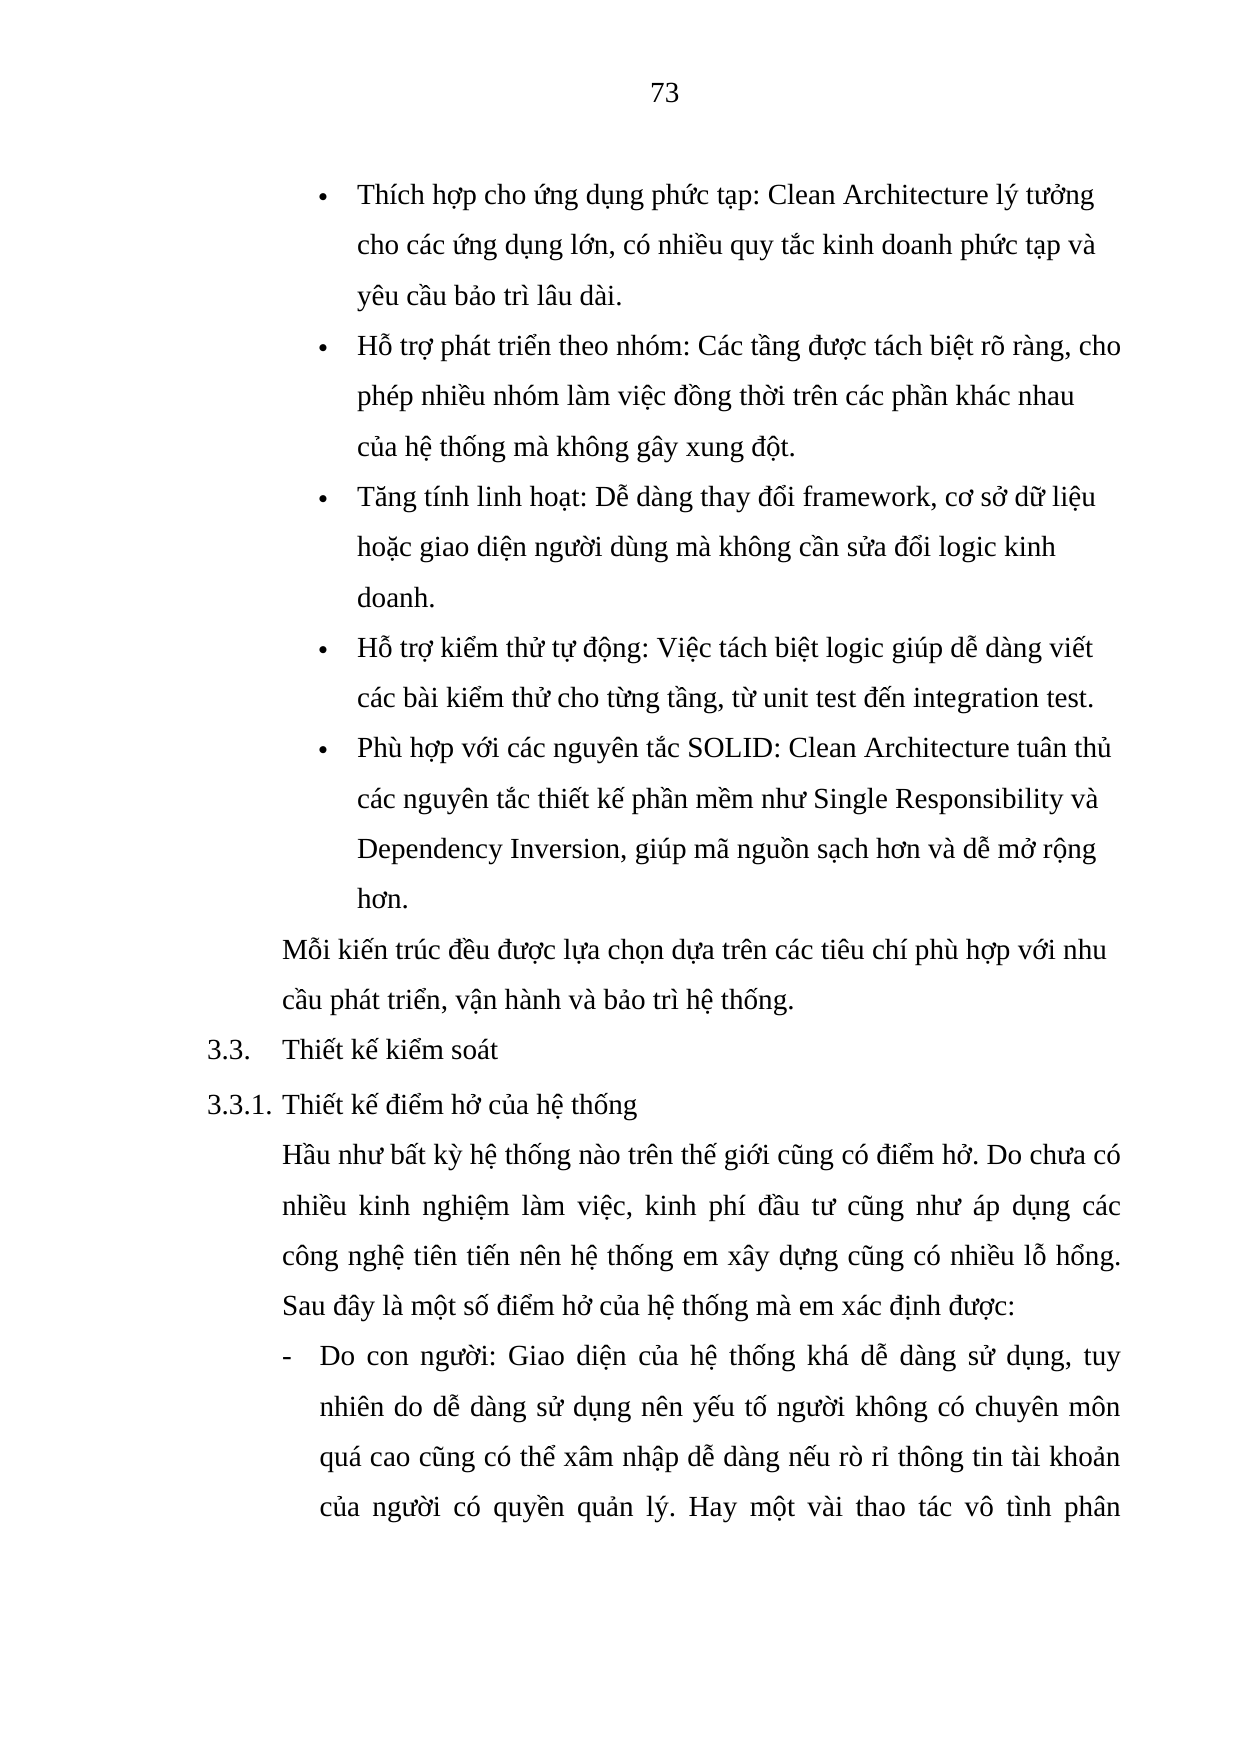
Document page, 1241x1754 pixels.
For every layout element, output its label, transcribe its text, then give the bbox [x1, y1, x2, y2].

subtitle Thiết kế kiểm soát [207, 1032, 1122, 1066]
text Hầu như bất kỳ hệ thống nào trên thế giới cũng có điểm hở. Do chưa có nhiều kinh nghiệm làm việc, kinh phí đầu tư cũng như áp dụng các công nghệ tiên tiến nên hệ thống em xây dựng cũng có nhiều lỗ hổng. Sau đây là một số điểm hở của hệ thống mà em xác định được: [282, 1137, 1122, 1322]
text Mỗi kiến trúc đều được lựa chọn dựa trên các tiêu chí phù hợp với nhu cầu phát triển, vận hành và bảo trì hệ thống. [282, 932, 1122, 1016]
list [282, 1338, 1122, 1523]
list Phù hợp với các nguyên tắc SOLID: Clean Architecture tuân thủ các nguyên tắc thiết kế phần mềm như Single Responsibility và Dependency Inversion, giúp mã nguồn sạch hơn và dễ mở rộng hơn. [319, 731, 1122, 915]
list Thích hợp cho ứng dụng phức tạp: Clean Architecture lý tưởng cho các ứng dụng lớn, có nhiều quy tắc kinh doanh phức tạp và yêu cầu bảo trì lâu dài. [319, 177, 1122, 311]
subtitle Thiết kế điểm hở của hệ thống [207, 1087, 1122, 1121]
list Hỗ trợ phát triển theo nhóm: Các tầng được tách biệt rõ ràng, cho phép nhiều nhóm làm việc đồng thời trên các phần khác nhau của hệ thống mà không gây xung đột. [319, 328, 1122, 462]
list Hỗ trợ kiểm thử tự động: Việc tách biệt logic giúp dễ dàng viết các bài kiểm thử cho từng tầng, từ unit test đến integration test. [319, 630, 1122, 714]
list Tăng tính linh hoạt: Dễ dàng thay đổi framework, cơ sở dữ liệu hoặc giao diện người dùng mà không cần sửa đổi logic kinh doanh. [319, 479, 1122, 613]
